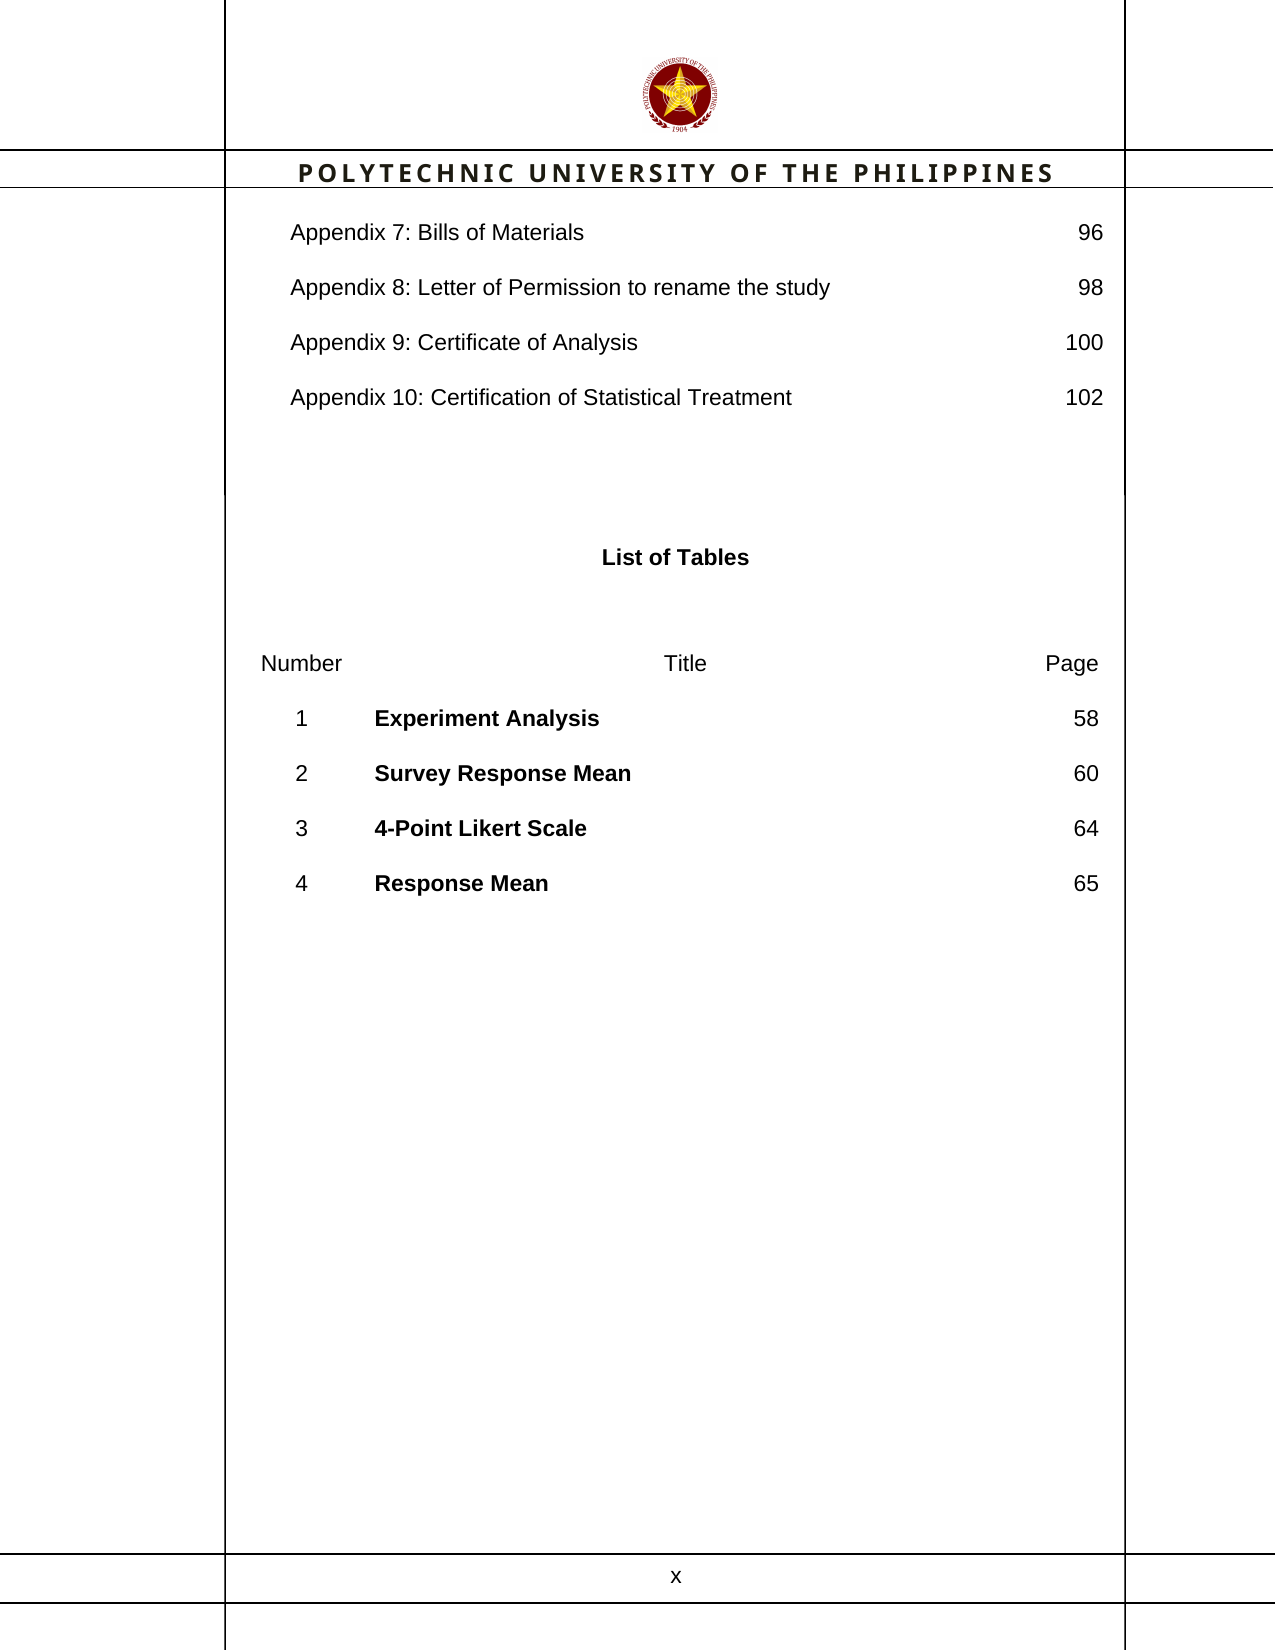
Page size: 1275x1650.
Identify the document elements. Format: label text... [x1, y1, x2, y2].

table_cell 4 [240, 870, 363, 924]
table_header Number [240, 650, 363, 704]
table_cell 2 [240, 760, 363, 814]
table_cell 58 [1022, 705, 1124, 759]
table_cell 3 [240, 815, 363, 869]
table_cell Appendix 9: Certificate of Analysis [234, 329, 1022, 384]
table_cell 96 [1022, 219, 1124, 274]
table_header Page [1022, 650, 1124, 704]
table_cell Experiment Analysis [363, 705, 1022, 759]
table_cell 60 [1022, 760, 1124, 814]
table_cell 64 [1022, 815, 1124, 869]
table_cell Appendix 8: Letter of Permission to rename the study [234, 274, 1022, 329]
table_cell 65 [1022, 870, 1124, 924]
table_header Title [363, 650, 1022, 704]
text List of Tables [240, 544, 1111, 570]
table_cell Appendix 7: Bills of Materials [234, 219, 1022, 274]
picture [642, 57, 718, 133]
table_cell 98 [1022, 274, 1124, 329]
table_cell 4-Point Likert Scale [363, 815, 1022, 869]
table_cell 102 [1022, 384, 1124, 439]
table_cell Response Mean [363, 870, 1022, 924]
table_cell Appendix 10: Certification of Statistical Treatment [234, 384, 1022, 439]
table_cell 1 [240, 705, 363, 759]
table_cell Survey Response Mean [363, 760, 1022, 814]
table_cell 100 [1022, 329, 1124, 384]
